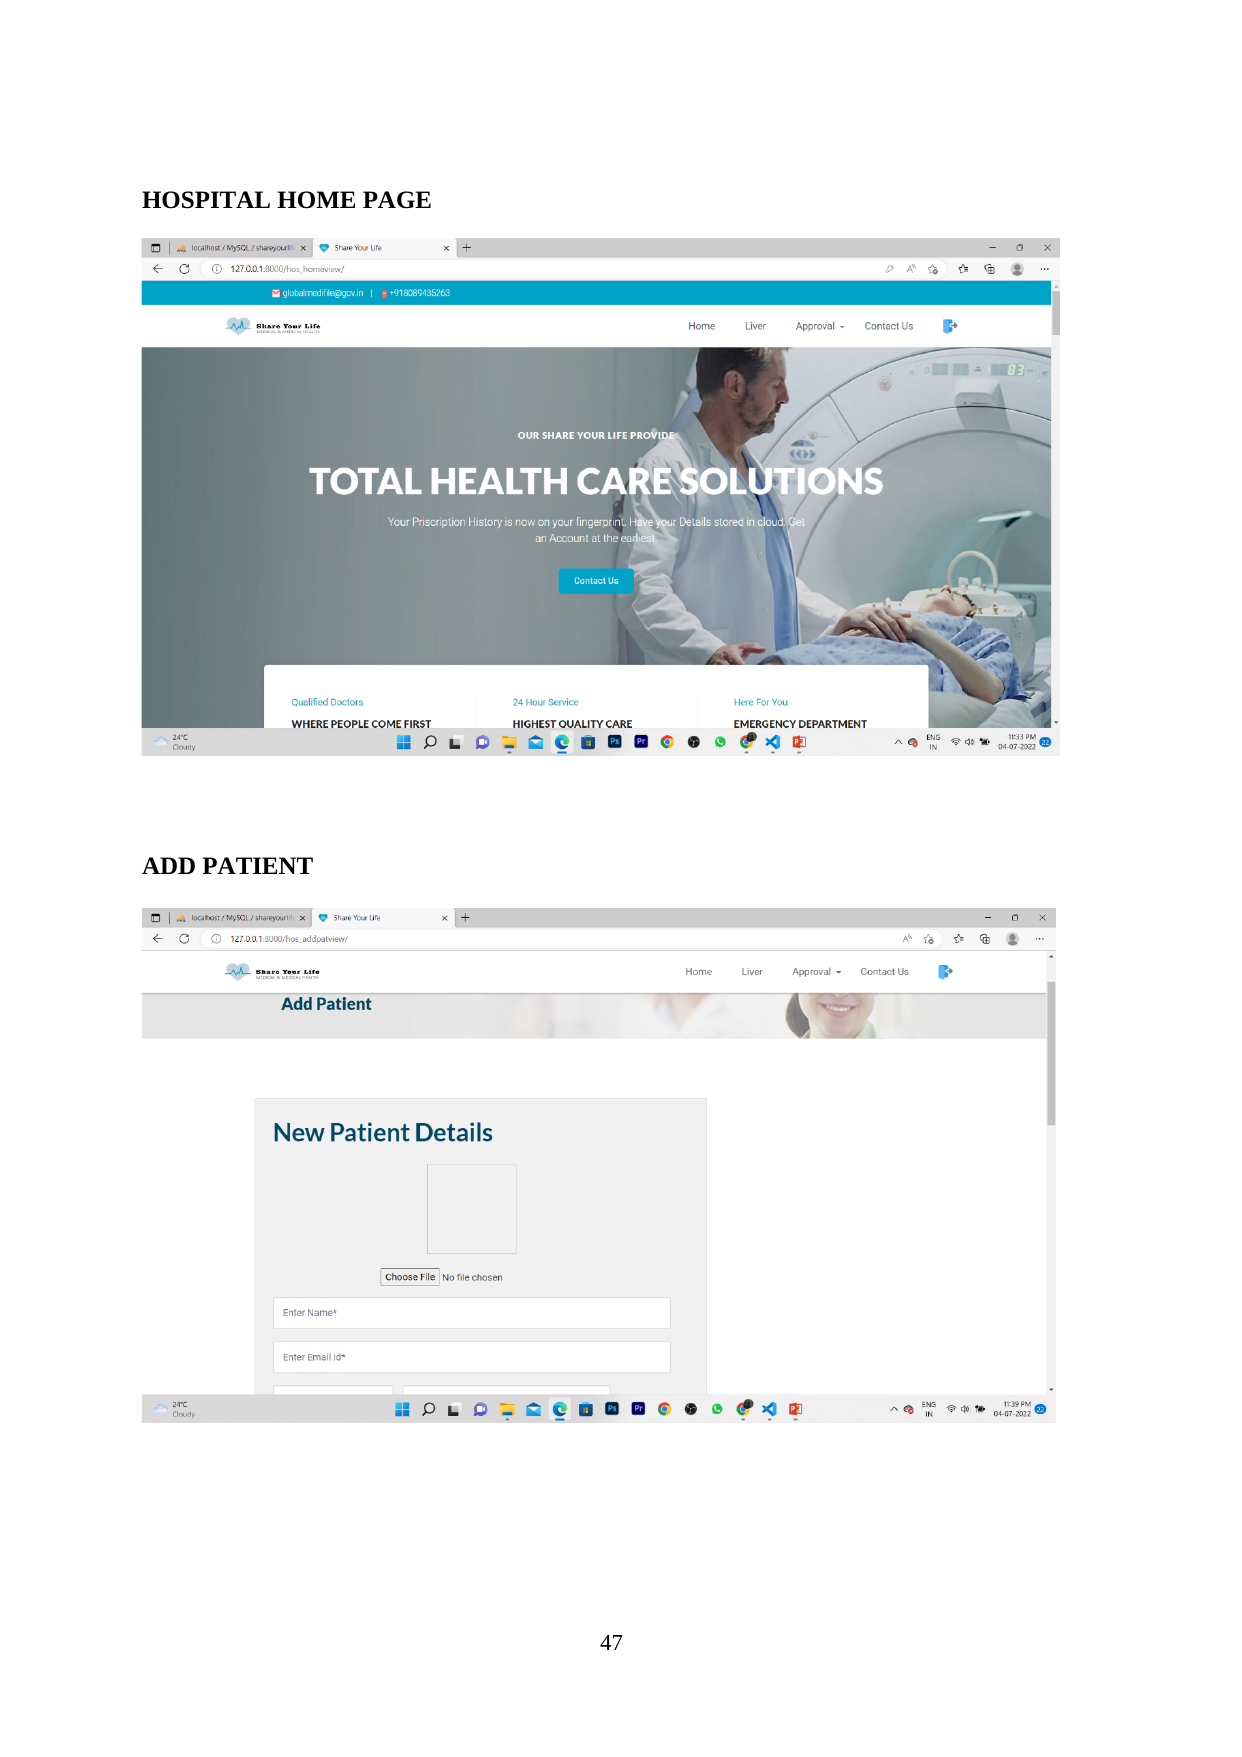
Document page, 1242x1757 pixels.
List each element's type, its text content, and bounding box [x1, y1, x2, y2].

text ADD PATIENT [142, 851, 1173, 880]
picture [141, 238, 1061, 756]
text HOSPITAL HOME PAGE [142, 185, 1173, 213]
picture [141, 908, 1056, 1423]
